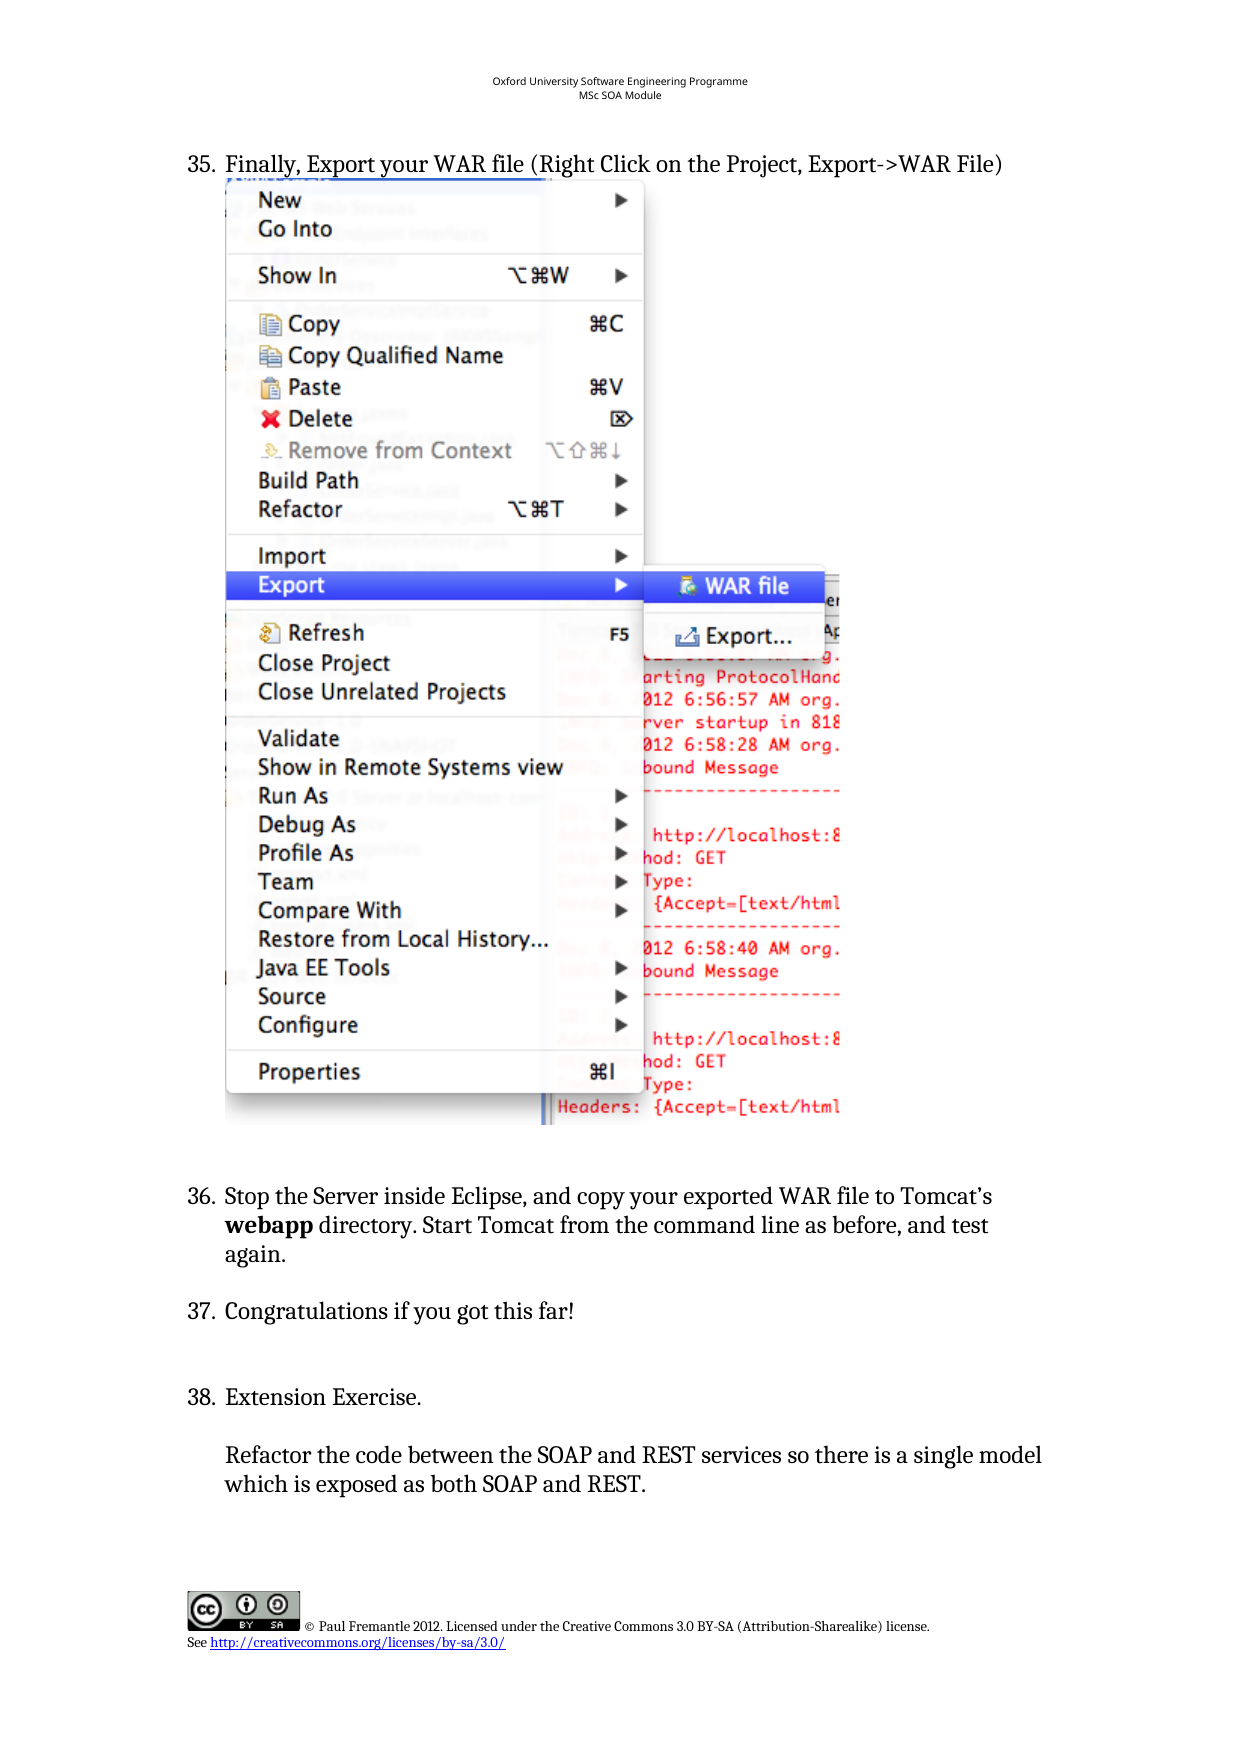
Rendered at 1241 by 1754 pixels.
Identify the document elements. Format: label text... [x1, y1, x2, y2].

list Extension Exercise. Refactor the code between the SOAP and REST services so there is a single model which is exposed as both SOAP and REST. [187, 1383, 1053, 1498]
picture [225, 178, 840, 1125]
list Stop the Server inside Eclipse, and copy your exported WAR file to Tomcat’s webapp directory. Start Tomcat from the command line as before, and test again. [187, 1182, 1053, 1268]
picture [187, 1591, 300, 1631]
list Congratulations if you got this far! [187, 1297, 1053, 1383]
